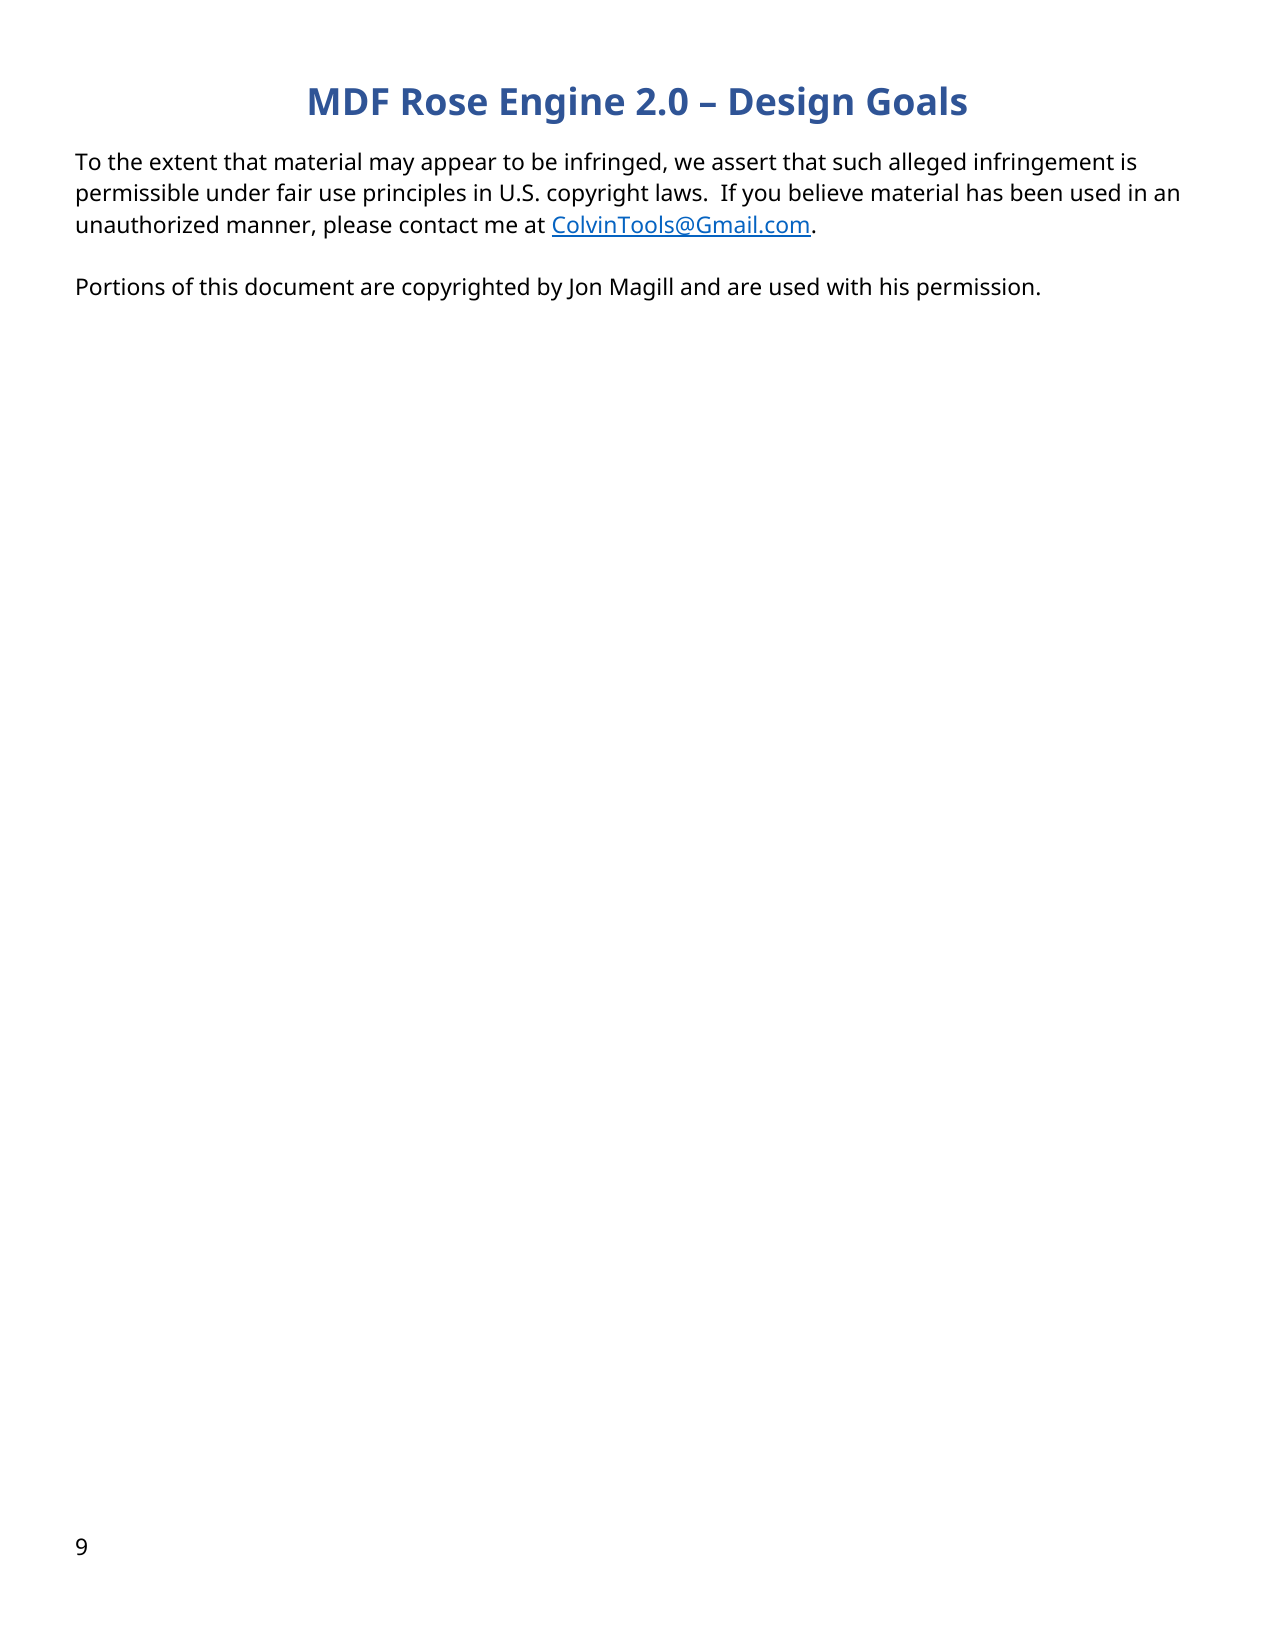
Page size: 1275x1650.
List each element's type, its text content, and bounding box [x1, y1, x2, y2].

text Portions of this document are copyrighted by Jon Magill and are used with his permission. [75, 271, 1200, 302]
text To the extent that material may appear to be infringed, we assert that such alleged infringement is permissible under fair use principles in U.S. copyright laws. If you believe material has been used in an unauthorized manner, please contact me at ColvinTools@Gmail.com. [75, 146, 1200, 240]
